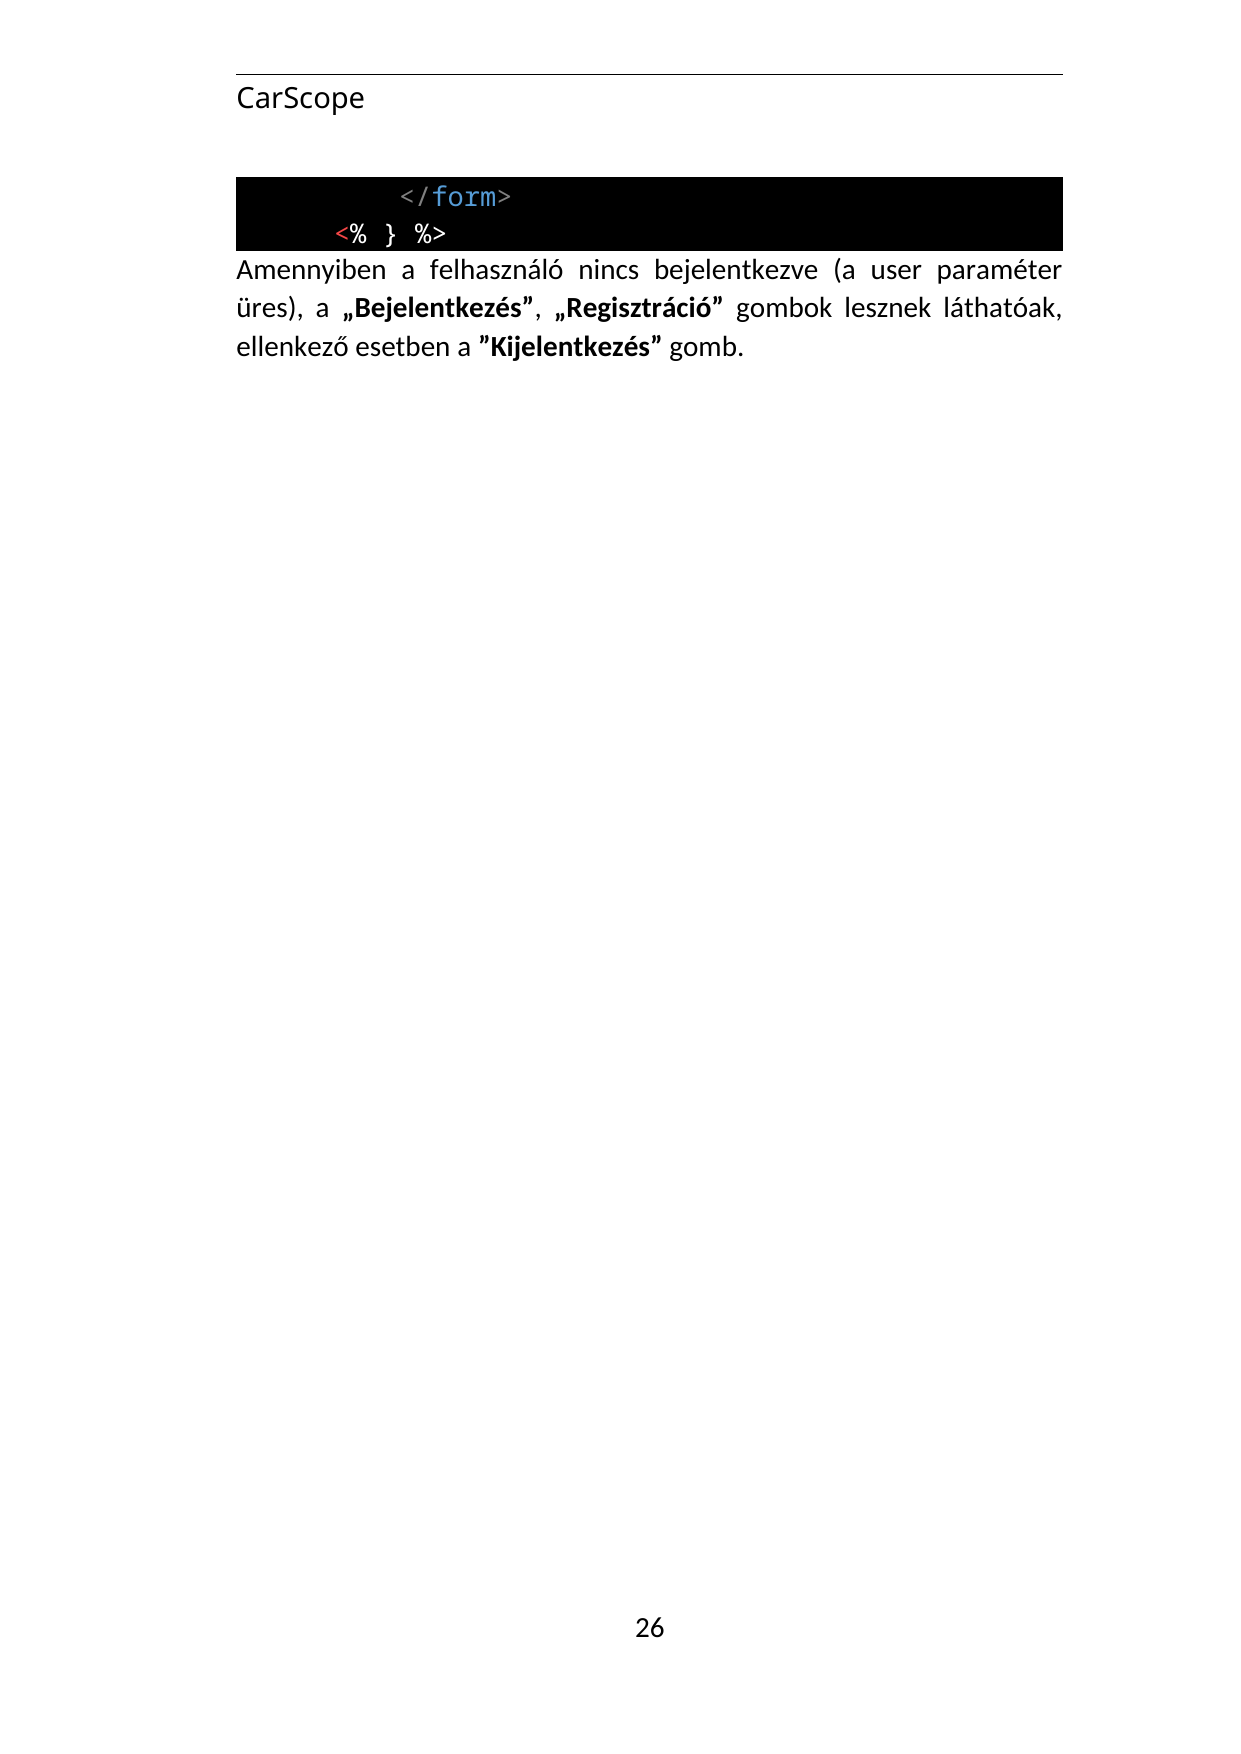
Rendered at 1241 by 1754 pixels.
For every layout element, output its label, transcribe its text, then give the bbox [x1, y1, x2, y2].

text <% } %> [236, 214, 1063, 251]
text </form> [236, 177, 1063, 214]
text Amennyiben a felhasználó nincs bejelentkezve (a user paraméter üres), a „Bejelentkezés”, „Regisztráció” gombok lesznek láthatóak, ellenkező esetben a ”Kijelentkezés” gomb. [236, 251, 1063, 363]
